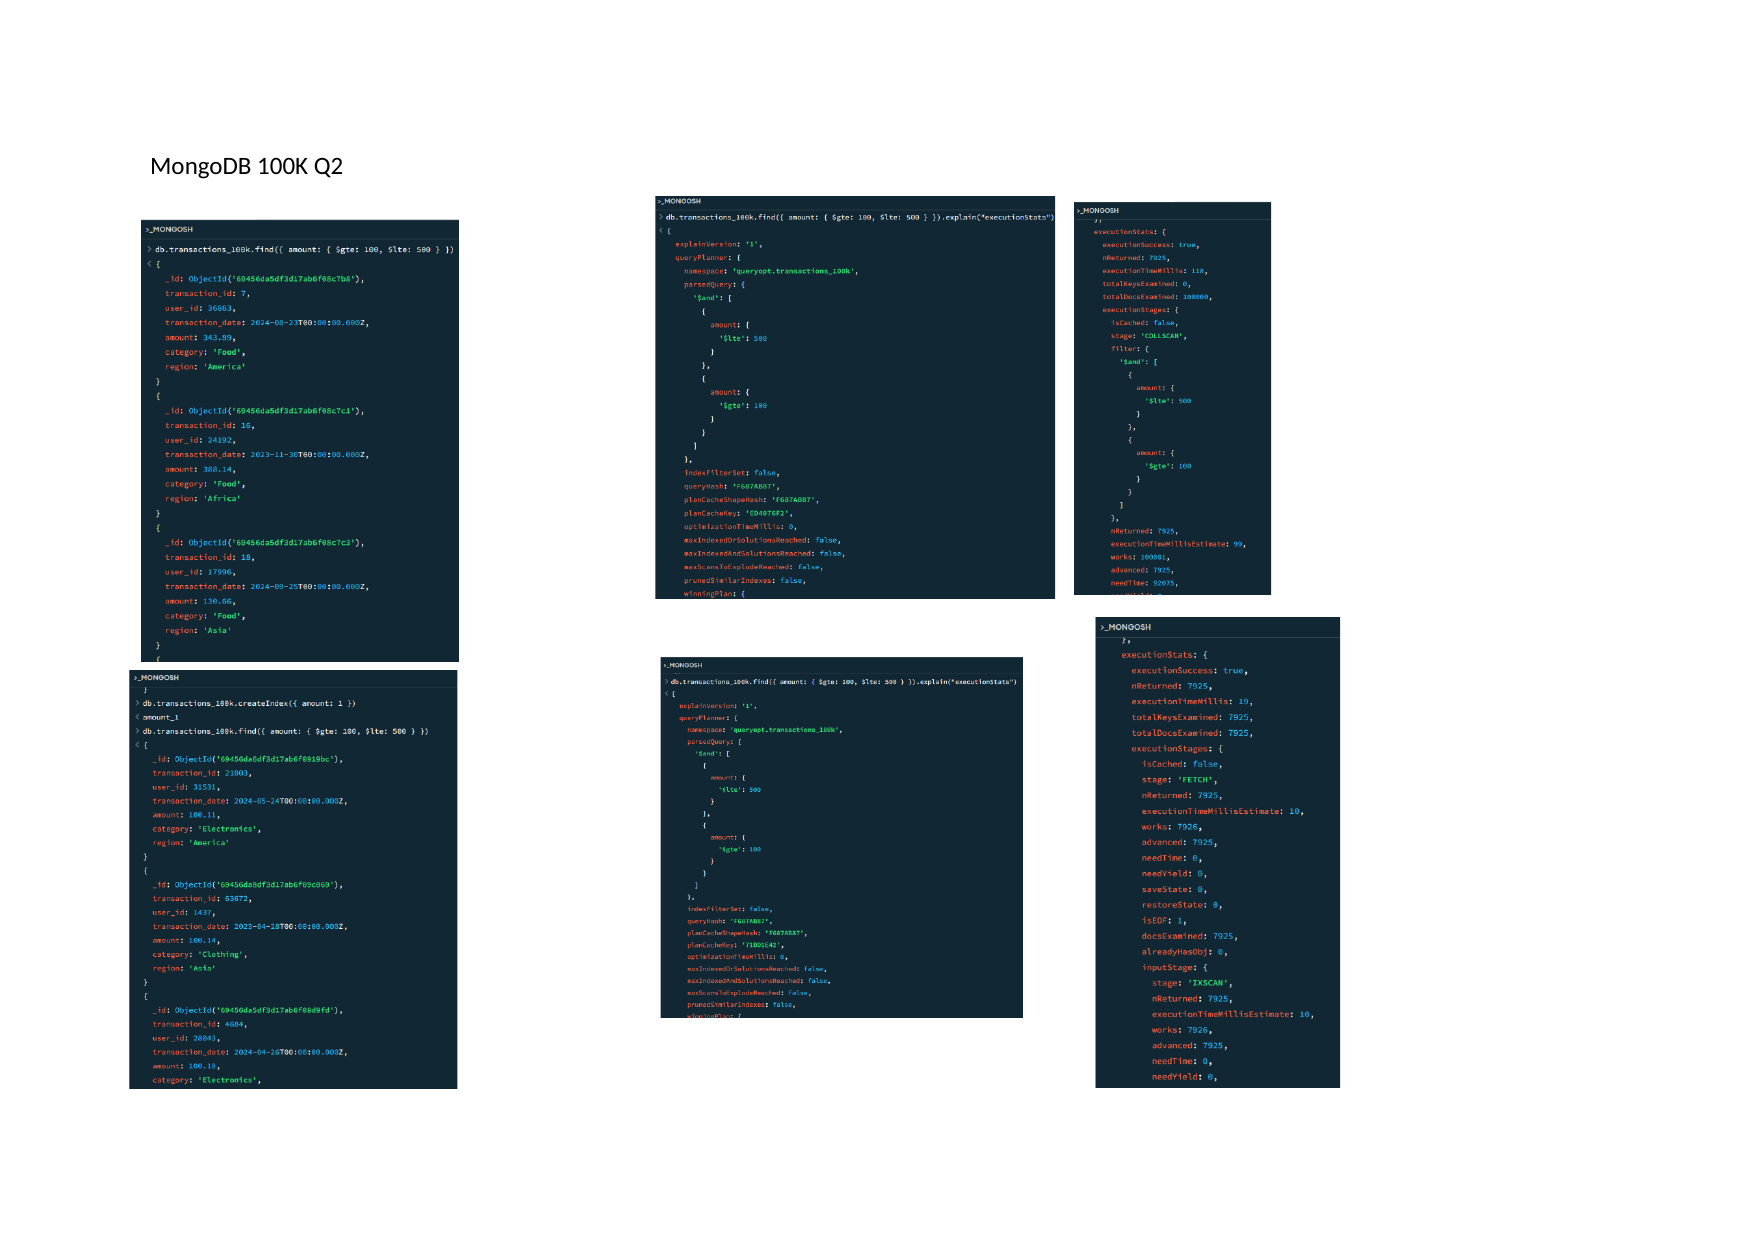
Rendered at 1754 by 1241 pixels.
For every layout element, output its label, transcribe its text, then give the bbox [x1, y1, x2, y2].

picture [141, 219, 459, 662]
picture [660, 657, 1023, 1018]
text MongoDB 100K Q2 [150, 150, 1604, 181]
picture [655, 196, 1056, 599]
picture [1074, 201, 1272, 595]
picture [1094, 617, 1341, 1088]
picture [128, 670, 458, 1089]
